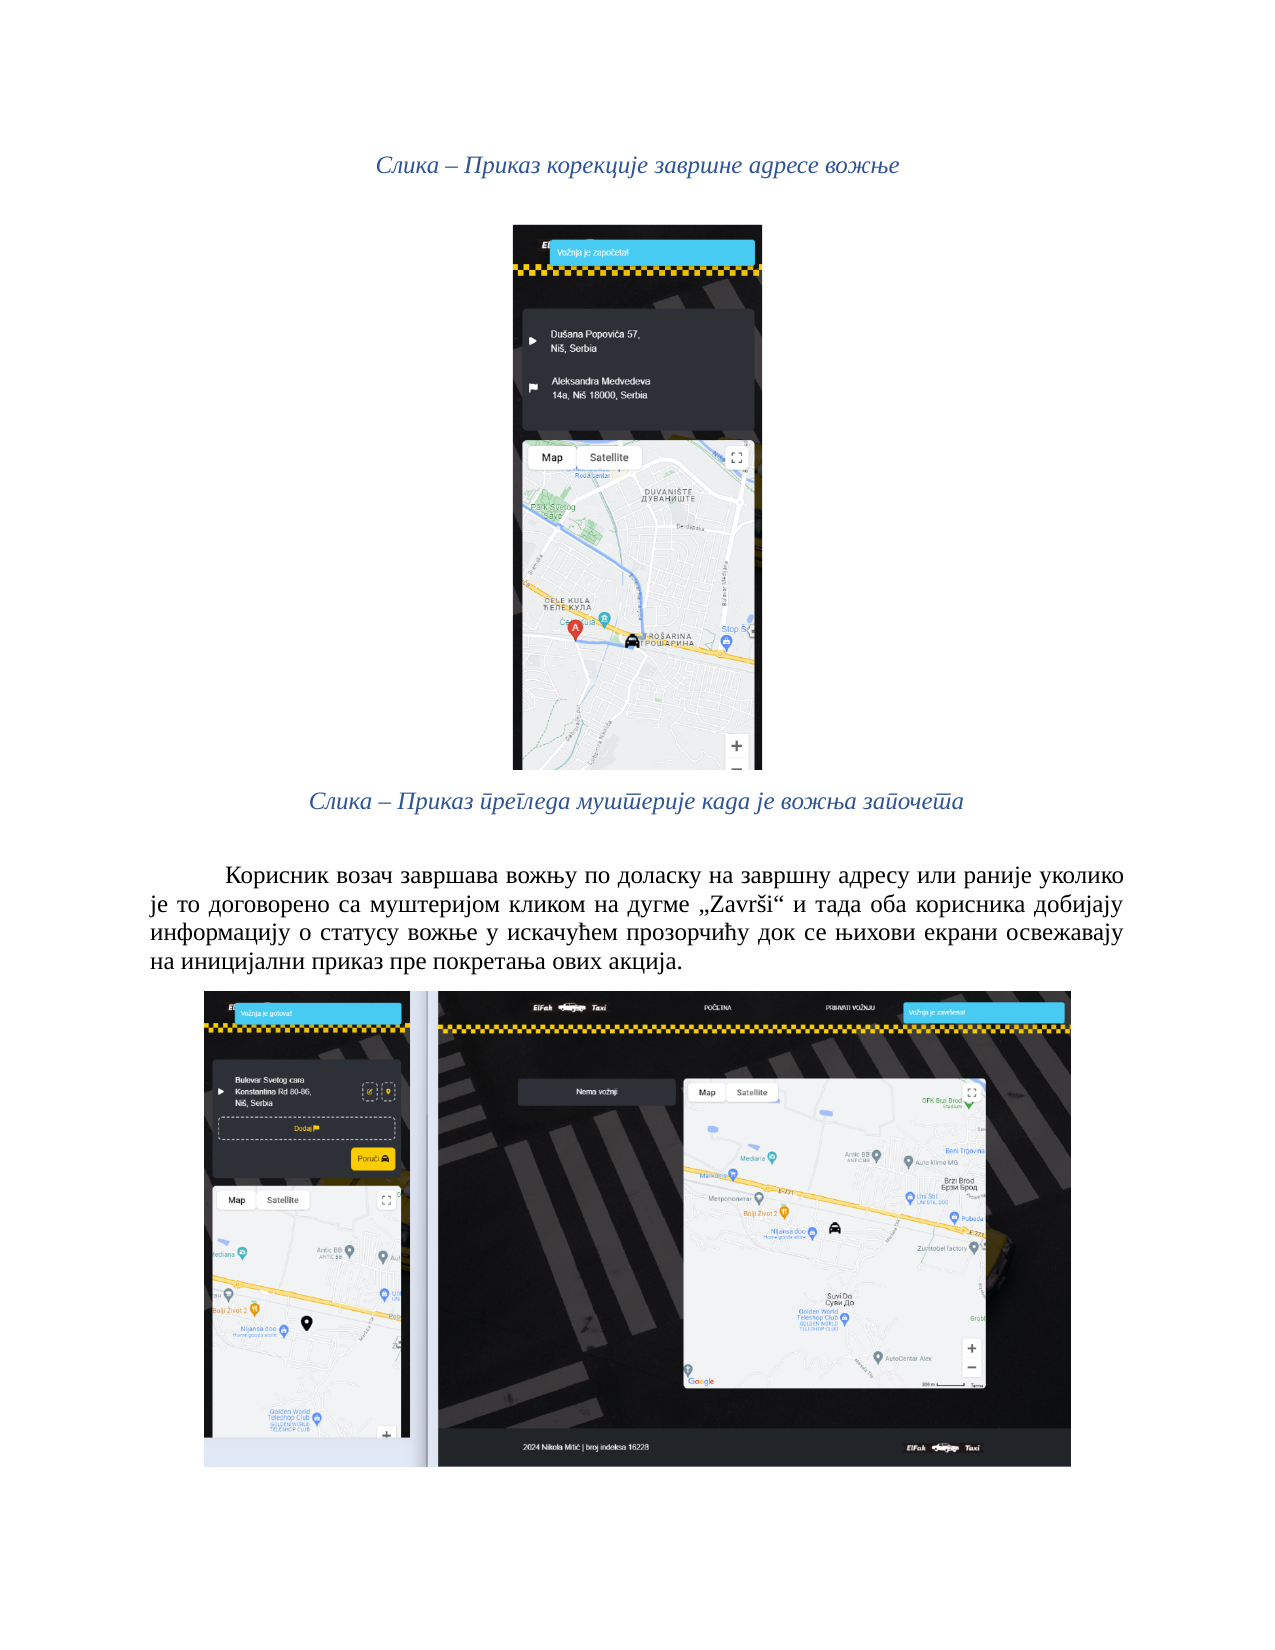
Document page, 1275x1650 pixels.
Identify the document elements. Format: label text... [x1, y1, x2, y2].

subtitle Слика – Приказ прегледа муштерије када је вожња започета [150, 786, 1125, 814]
picture [512, 224, 763, 770]
picture [204, 991, 1071, 1467]
text Корисник возач завршава вожњу по доласку на завршну адресу или раније уколико је то договорено са муштеријом кликом на дугме „Završi“ и тада оба корисника добијају информацију о статусу вожње у искачућем прозорчићу док се њихови екрани освежавају на иницијални приказ пре покретања ових акција. [150, 860, 1125, 975]
subtitle Слика – Приказ корекције завршне адресе вожње [150, 150, 1125, 179]
